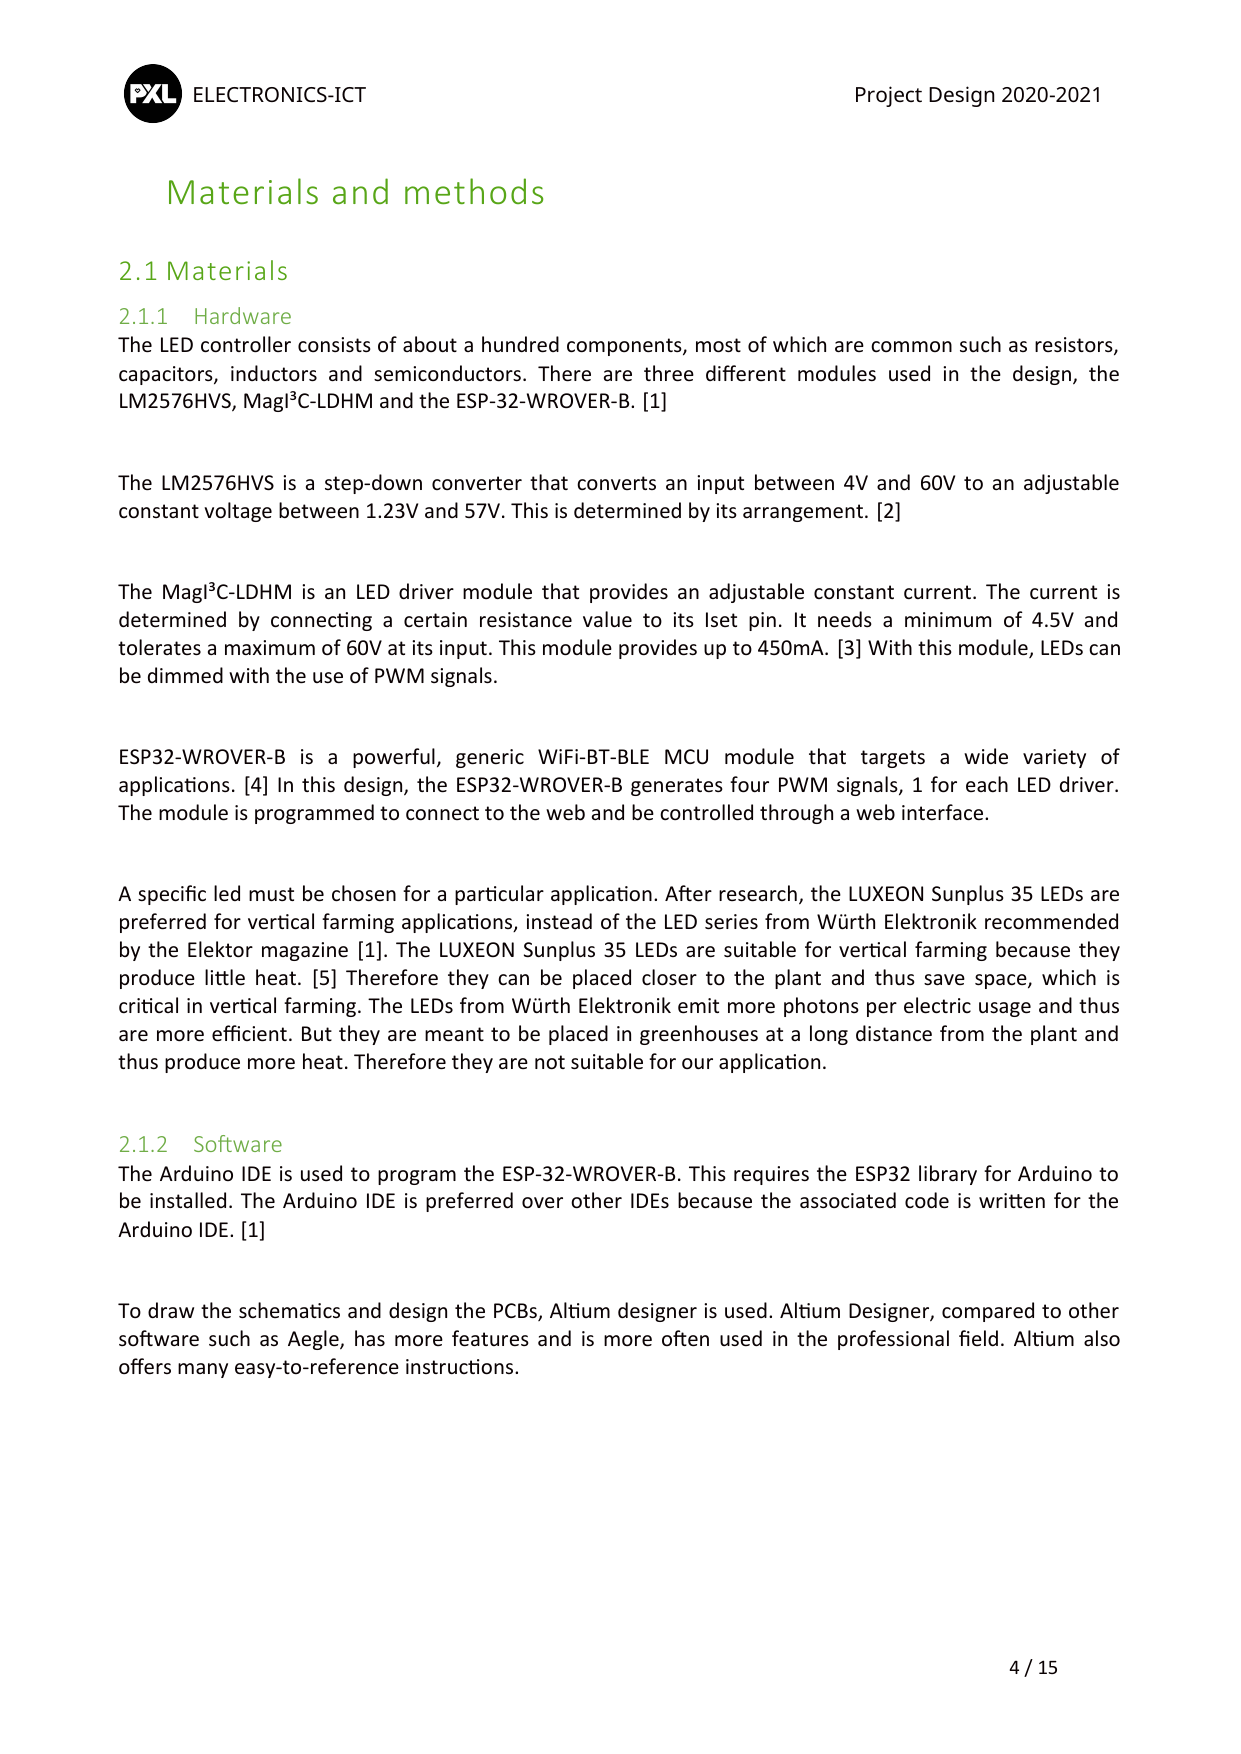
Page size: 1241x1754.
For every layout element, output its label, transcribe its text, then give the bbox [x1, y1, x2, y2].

text ESP32-WROVER-B is a powerful, generic WiFi-BT-BLE MCU module that targets a wide variety of applications. In this design, the ESP32-WROVER-B generates four PWM signals, 1 for each LED driver. The module is programmed to connect to the web and be controlled through a web interface. [118, 742, 1122, 826]
text The LM2576HVS is a step-down converter that converts an input between 4V and 60V to an adjustable constant voltage between 1.23V and 57V. This is determined by its arrangement. [118, 468, 1122, 524]
subtitle Materials and methods [118, 169, 1122, 215]
subtitle Software [118, 1128, 1122, 1159]
text The LED controller consists of about a hundred components, most of which are common such as resistors, capacitors, inductors and semiconductors. There are three different modules used in the design, the LM2576HVS, MagI³C-LDHM and the ESP-32-WROVER-B. [118, 331, 1122, 415]
text The MagI³C-LDHM is an LED driver module that provides an adjustable constant current. The current is determined by connecting a certain resistance value to its Iset pin. It needs a minimum of 4.5V and tolerates a maximum of 60V at its input. This module provides up to 450mA. With this module, LEDs can be dimmed with the use of PWM signals. [118, 577, 1122, 689]
text A specific led must be chosen for a particular application. After research, the LUXEON Sunplus 35 LEDs are preferred for vertical farming applications, instead of the LED series from Würth Elektronik recommended by the Elektor magazine. The LUXEON Sunplus 35 LEDs are suitable for vertical farming because they produce little heat. Therefore they can be placed closer to the plant and thus save space, which is critical in vertical farming. The LEDs from Würth Elektronik emit more photons per electric usage and thus are more efficient. But they are meant to be placed in greenhouses at a long distance from the plant and thus produce more heat. Therefore they are not suitable for our application. [118, 879, 1122, 1076]
text To draw the schematics and design the PCBs, Altium designer is used. Altium Designer, compared to other software such as Aegle, has more features and is more often used in the professional field. Altium also offers many easy-to-reference instructions. [118, 1296, 1122, 1380]
subtitle Materials [118, 252, 1122, 288]
subtitle Hardware [118, 301, 1122, 331]
picture [118, 59, 188, 129]
text The Arduino IDE is used to program the ESP-32-WROVER-B. This requires the ESP32 library for Arduino to be installed. The Arduino IDE is preferred over other IDEs because the associated code is written for the Arduino IDE. [118, 1159, 1122, 1243]
